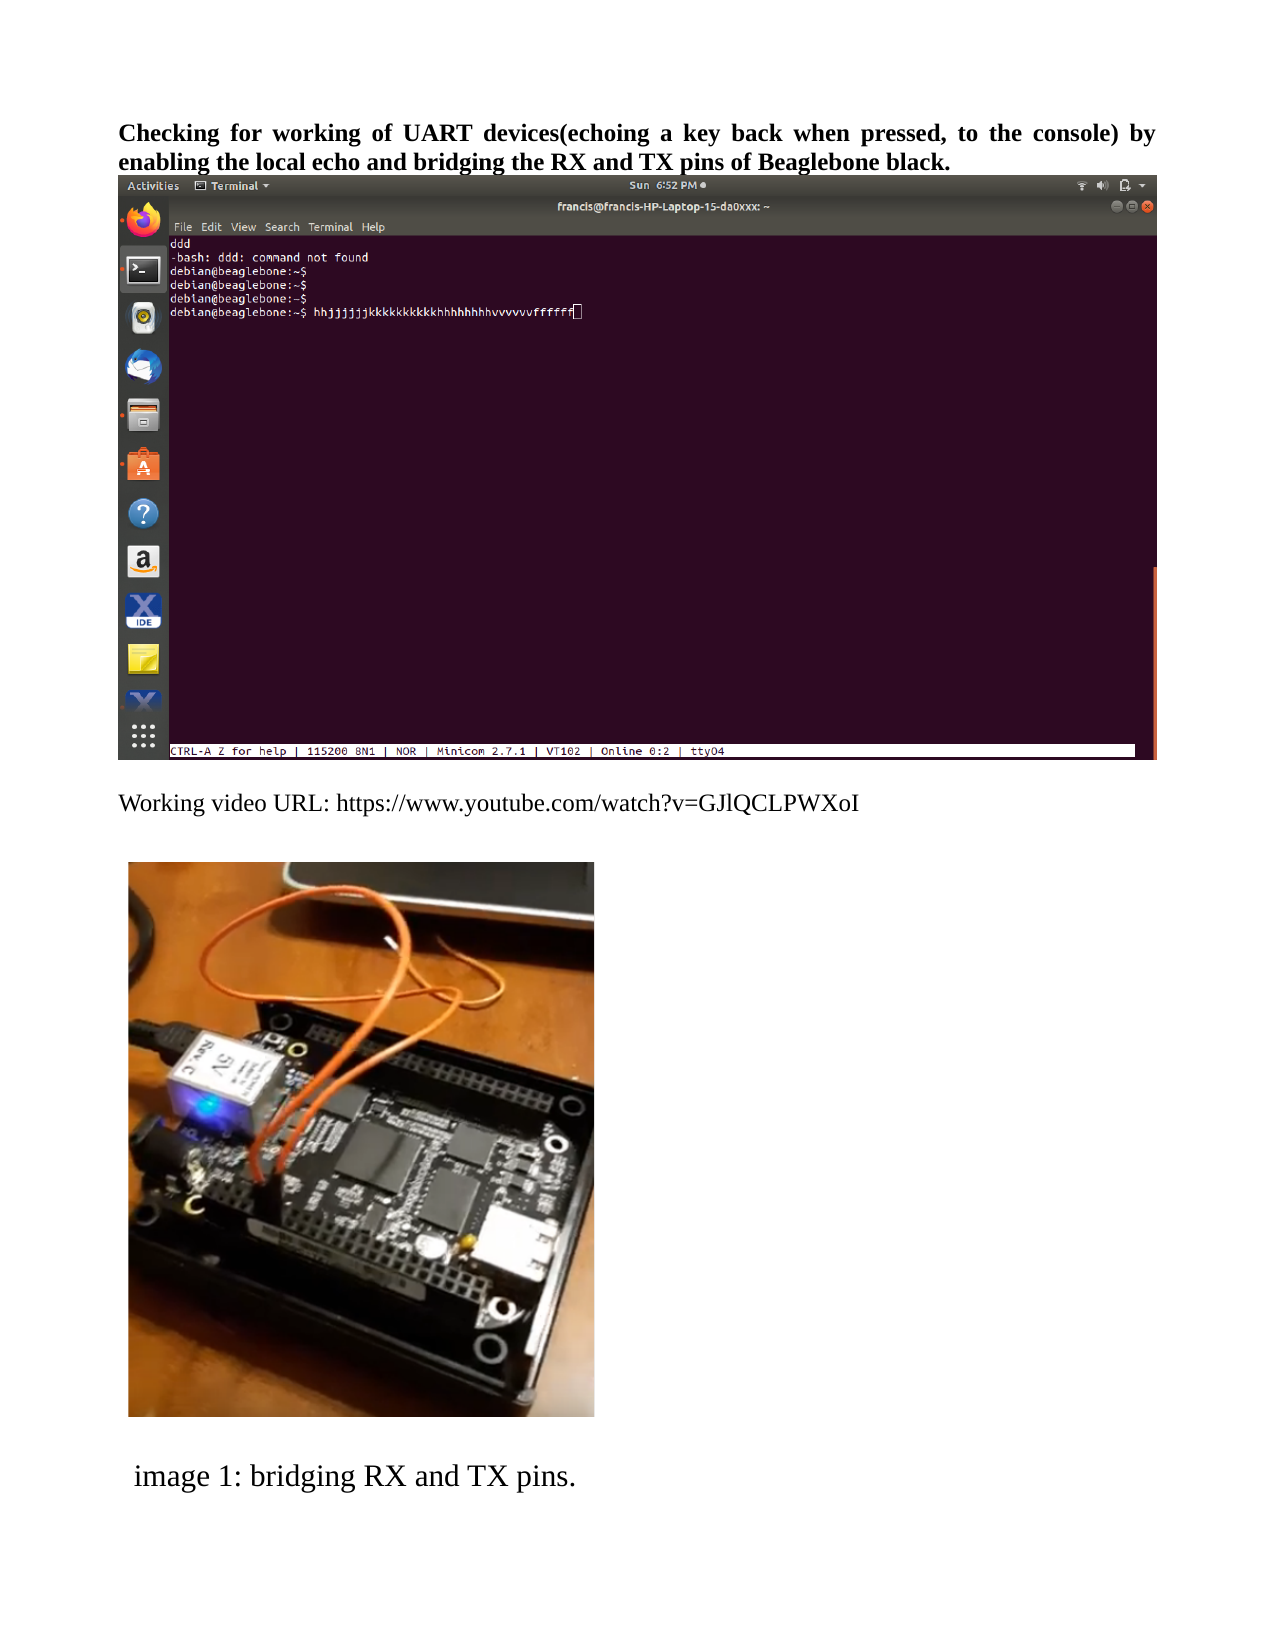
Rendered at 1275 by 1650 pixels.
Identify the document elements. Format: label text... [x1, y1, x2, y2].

text Checking for working of UART devices(echoing a key back when pressed, to the console) by enabling the local echo and bridging the RX and TX pins of Beaglebone black. [118, 118, 1157, 175]
text image 1: bridging RX and TX pins. [118, 1457, 1157, 1493]
picture [128, 862, 595, 1417]
text Working video URL: https://www.youtube.com/watch?v=GJlQCLPWXoI [118, 788, 1157, 817]
picture [118, 175, 1157, 760]
